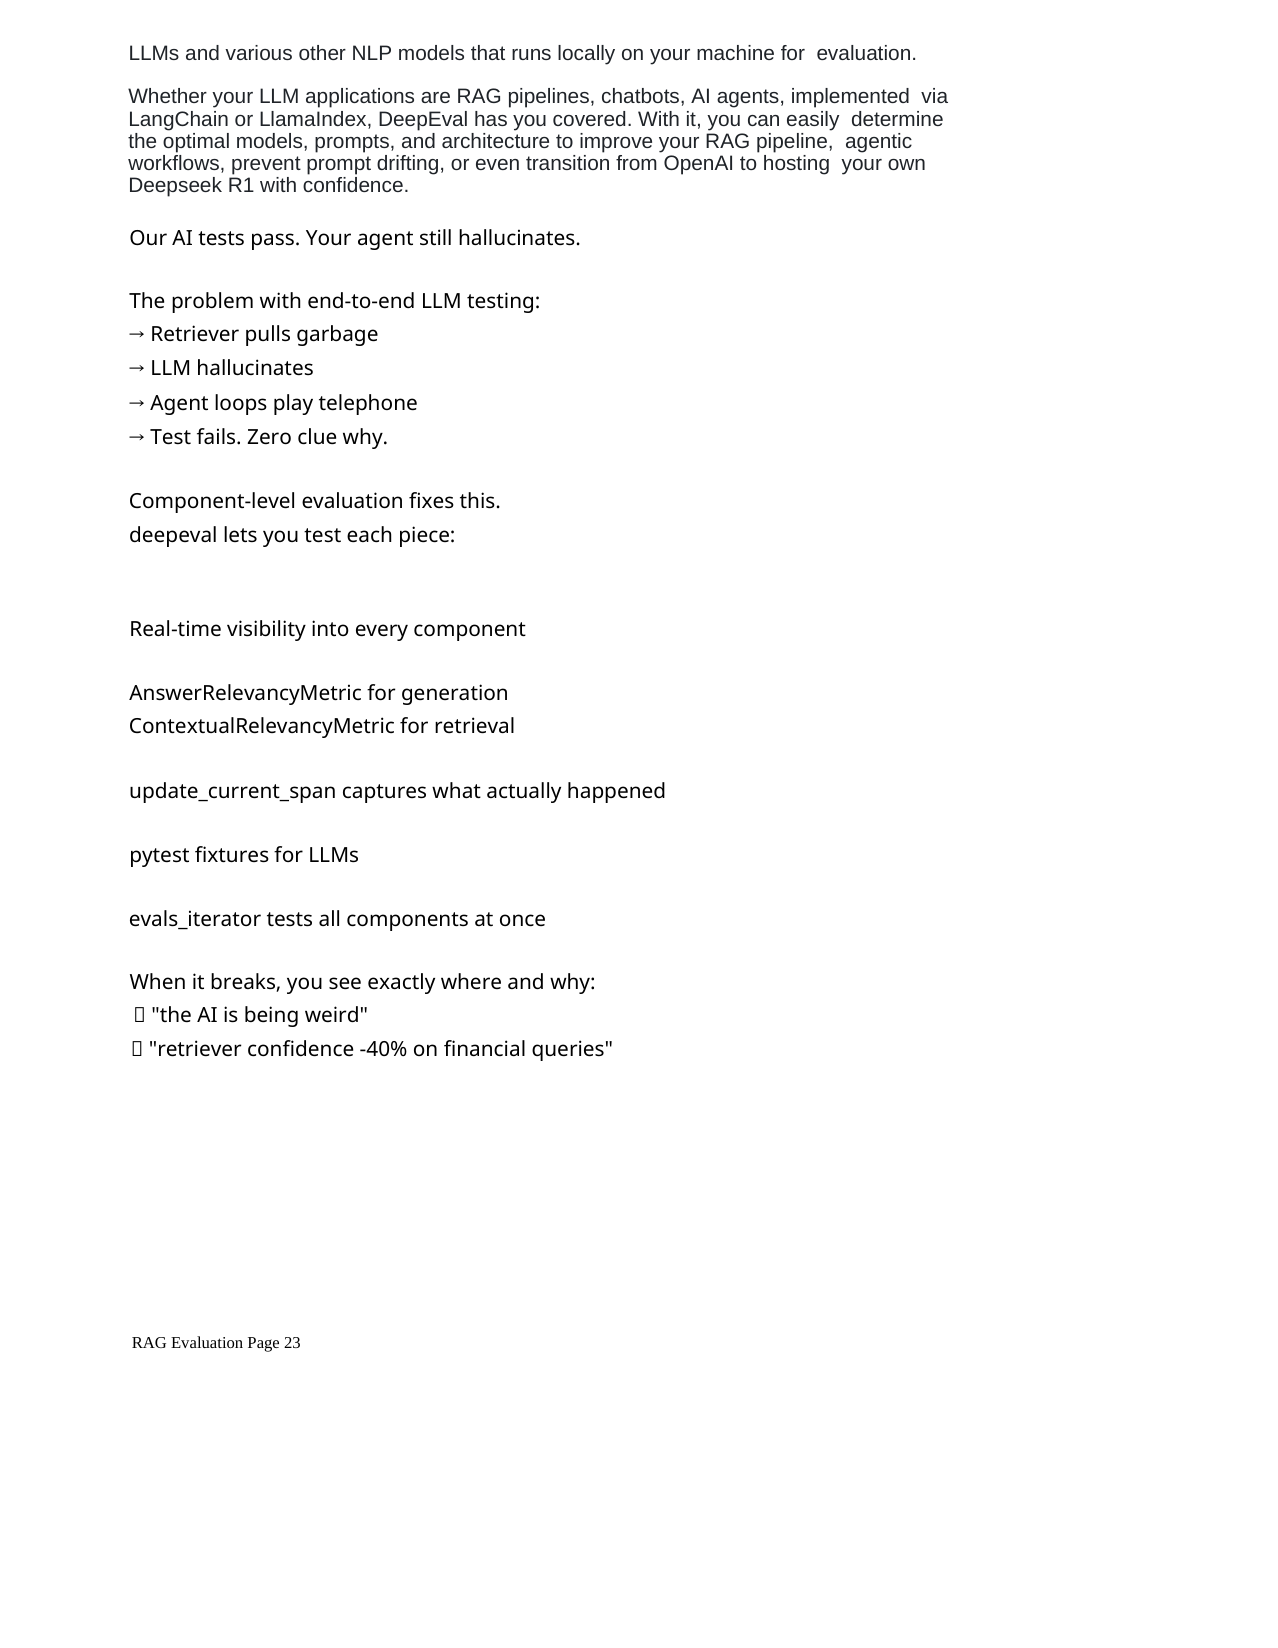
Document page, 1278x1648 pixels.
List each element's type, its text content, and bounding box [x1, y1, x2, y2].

text RAG Evaluation Page 23 [128, 1332, 1272, 1352]
text ContextualRelevancyMetric for retrieval [129, 711, 1272, 740]
text evals_iterator tests all components at once [129, 904, 1272, 933]
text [128, 43, 963, 65]
text update_current_span captures what actually happened [129, 776, 1272, 804]
text Our AI tests pass. Your agent still hallucinates. [129, 223, 1272, 251]
text deepeval lets you test each piece: [129, 520, 1272, 548]
text Component-level evaluation fixes this. [129, 487, 1272, 515]
text The problem with end-to-end LLM testing: [129, 286, 1272, 314]
text → Test fails. Zero clue why. [129, 422, 1272, 452]
text → Retriever pulls garbage [129, 319, 1272, 349]
text pytest fixtures for LLMs [129, 840, 1272, 868]
text ✅ "retriever confidence -40% on financial queries" [131, 1034, 1272, 1062]
text ❌ "the AI is being weird" [133, 1001, 1272, 1029]
text → Agent loops play telephone [129, 388, 1272, 418]
text Real-time visibility into every component [129, 614, 1272, 642]
text Whether your LLM applications are RAG pipelines, chatbots, AI agents, implemented via LangChain or LlamaIndex, DeepEval has you covered. With it, you can easily determine the optimal models, prompts, and architecture to improve your RAG pipeline, agentic workflows, prevent prompt drifting, or even transition from OpenAI to hosting your own Deepseek R1 with confidence. [128, 86, 958, 197]
text → LLM hallucinates [129, 353, 1272, 383]
text When it breaks, you see exactly where and why: [129, 967, 1272, 996]
text AnswerRelevancyMetric for generation [129, 678, 1272, 707]
